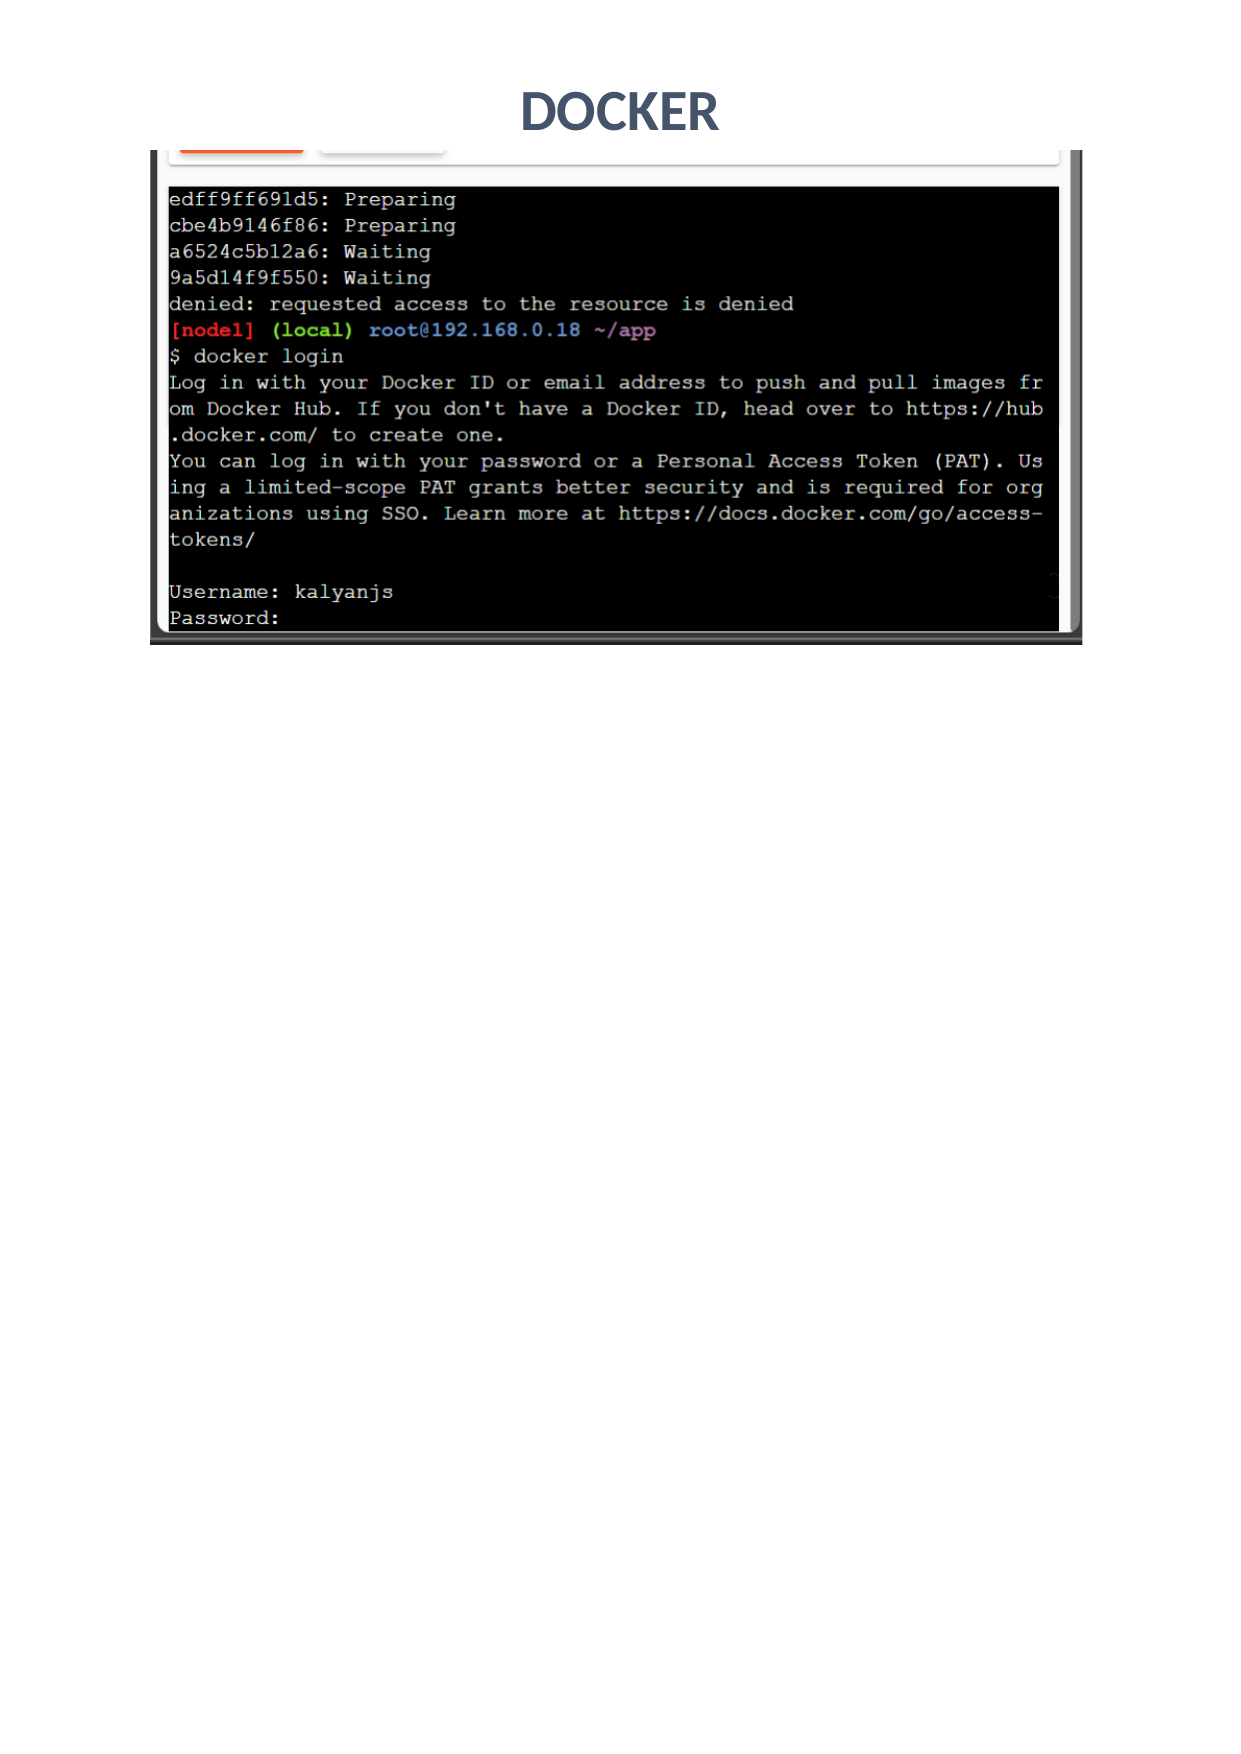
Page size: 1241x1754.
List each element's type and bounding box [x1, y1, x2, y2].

picture [150, 150, 1083, 645]
